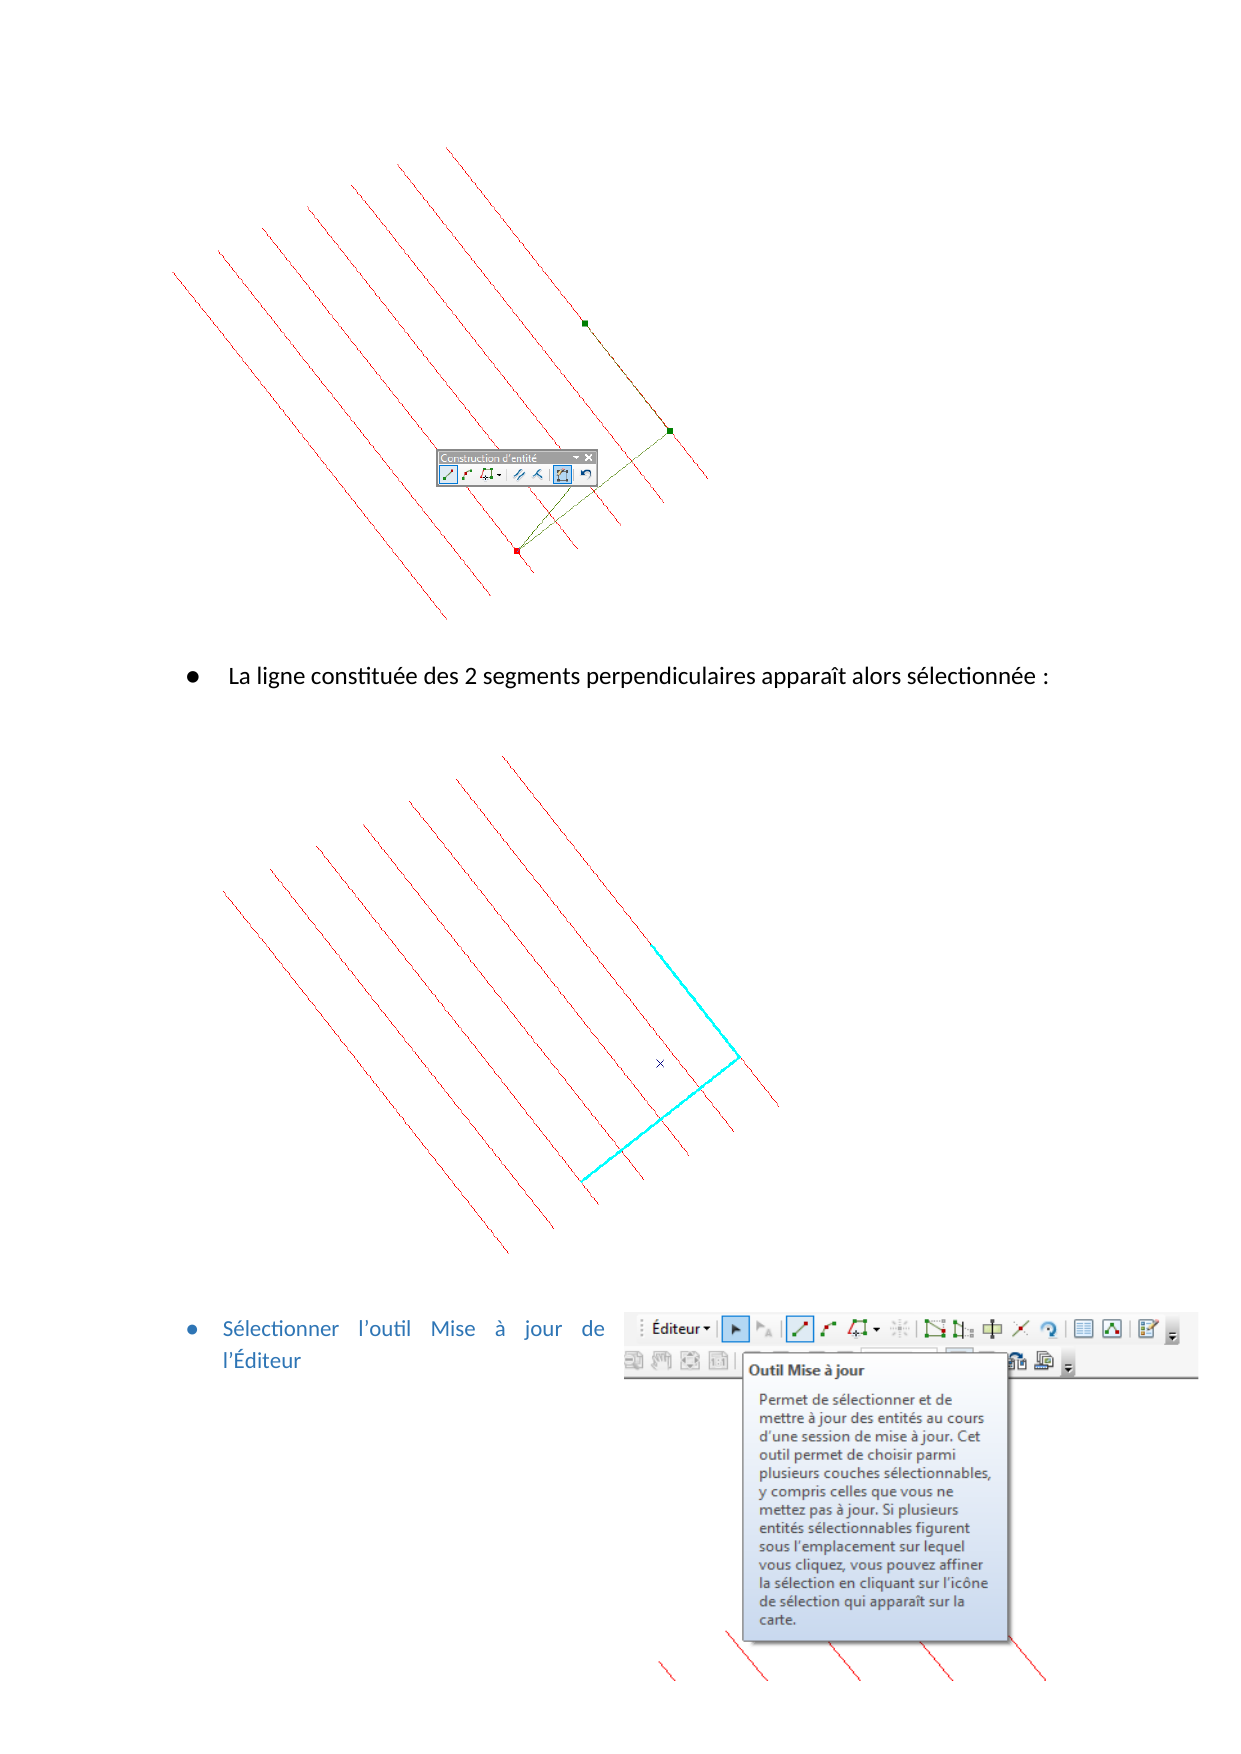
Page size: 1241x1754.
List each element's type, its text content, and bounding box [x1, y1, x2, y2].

list Sélectionner l’outil Mise à jour de l’Éditeur [185, 1314, 624, 1374]
picture [624, 1312, 1199, 1681]
list La ligne constituée des 2 segments perpendiculaires apparaît alors sélectionnée : [185, 660, 1093, 691]
picture [153, 720, 842, 1286]
picture [147, 147, 723, 631]
